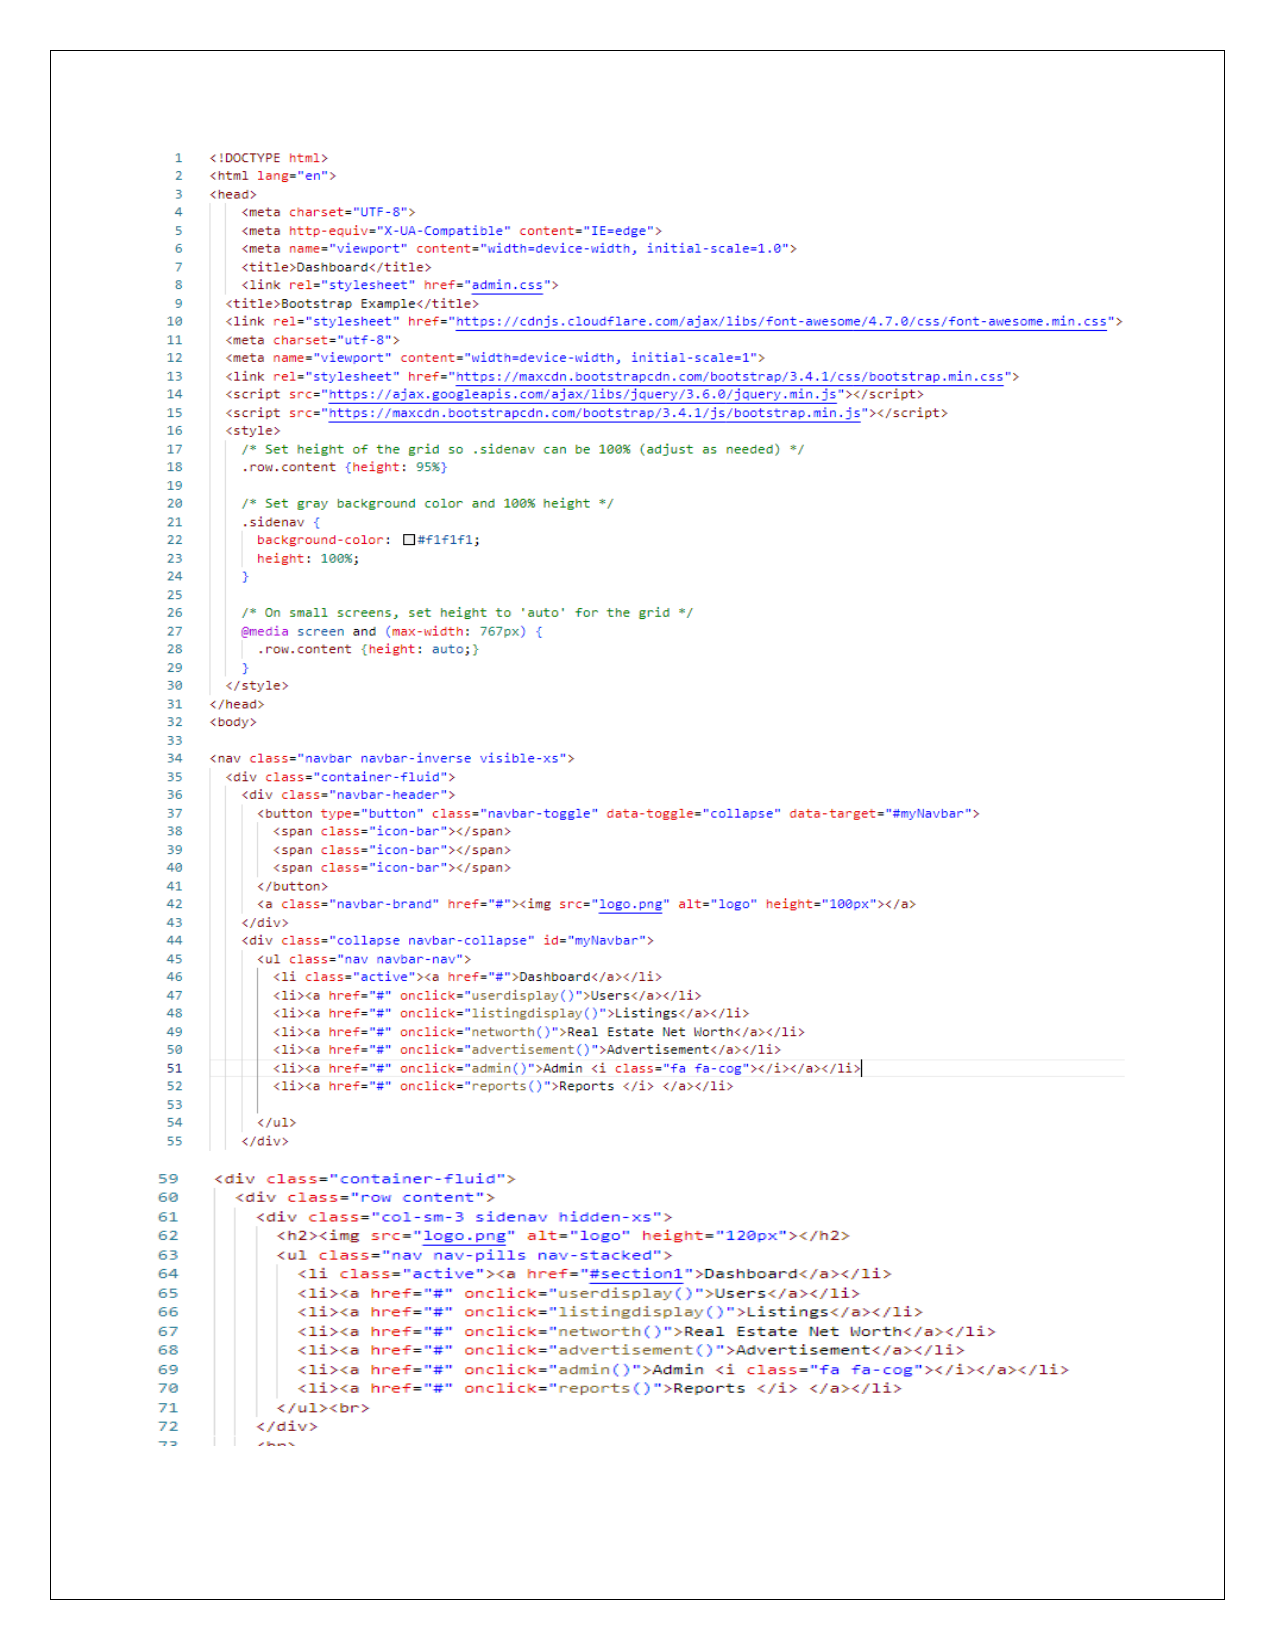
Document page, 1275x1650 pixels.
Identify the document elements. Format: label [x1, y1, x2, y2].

picture [150, 1173, 1098, 1446]
picture [150, 150, 1125, 1151]
